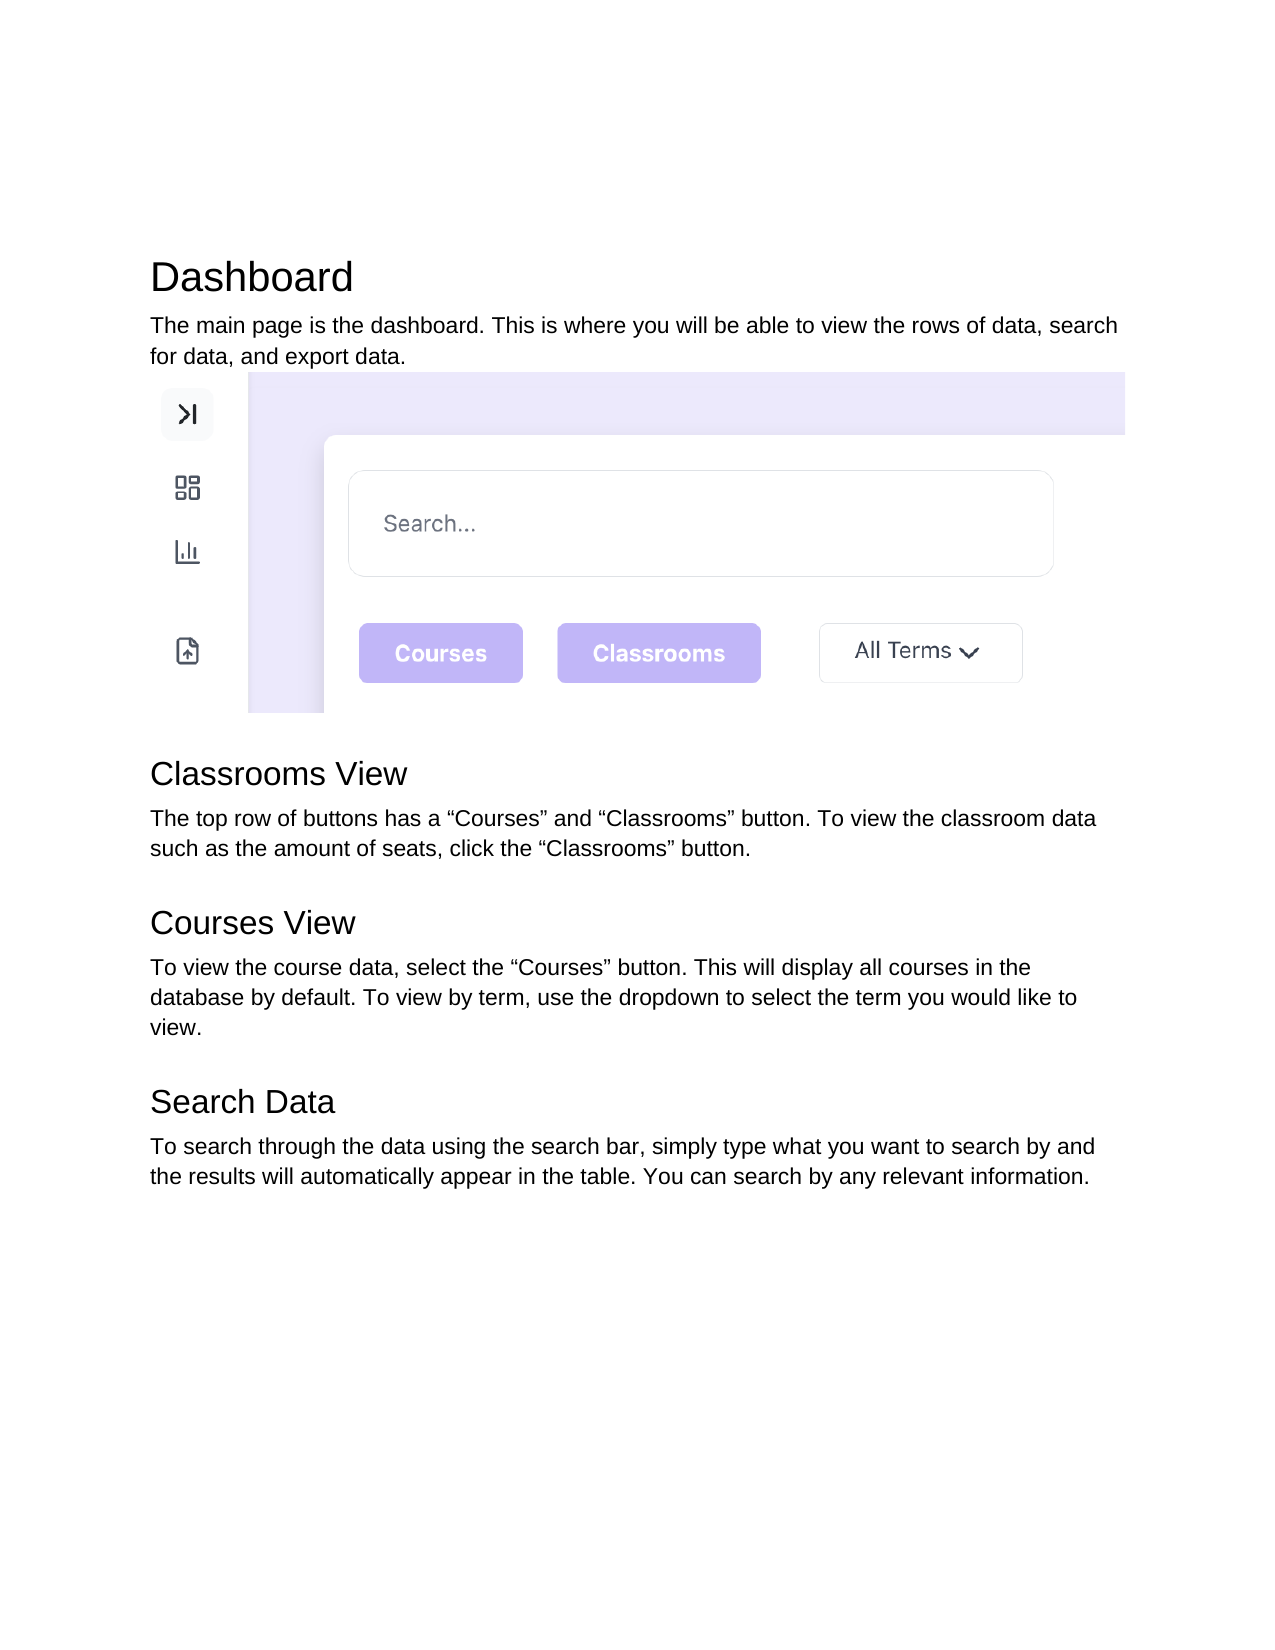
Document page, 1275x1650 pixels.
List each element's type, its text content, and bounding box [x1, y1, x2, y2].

text The main page is the dashboard. This is where you will be able to view the rows of data, search for data, and export data. [150, 312, 1125, 369]
subtitle Search Data [150, 1082, 1125, 1120]
text The top row of buttons has a “Courses” and “Classrooms” button. To view the classroom data such as the amount of seats, click the “Classrooms” button. [150, 805, 1125, 861]
text To search through the data using the search bar, simply type what you want to search by and the results will automatically appear in the table. You can search by any relevant information. [150, 1133, 1125, 1189]
subtitle Dashboard [150, 252, 1125, 300]
picture [150, 372, 1125, 713]
subtitle Courses View [150, 903, 1125, 941]
text To view the course data, select the “Courses” button. This will display all courses in the database by default. To view by term, use the dropdown to select the term you would like to view. [150, 954, 1125, 1040]
subtitle Classrooms View [150, 754, 1125, 792]
